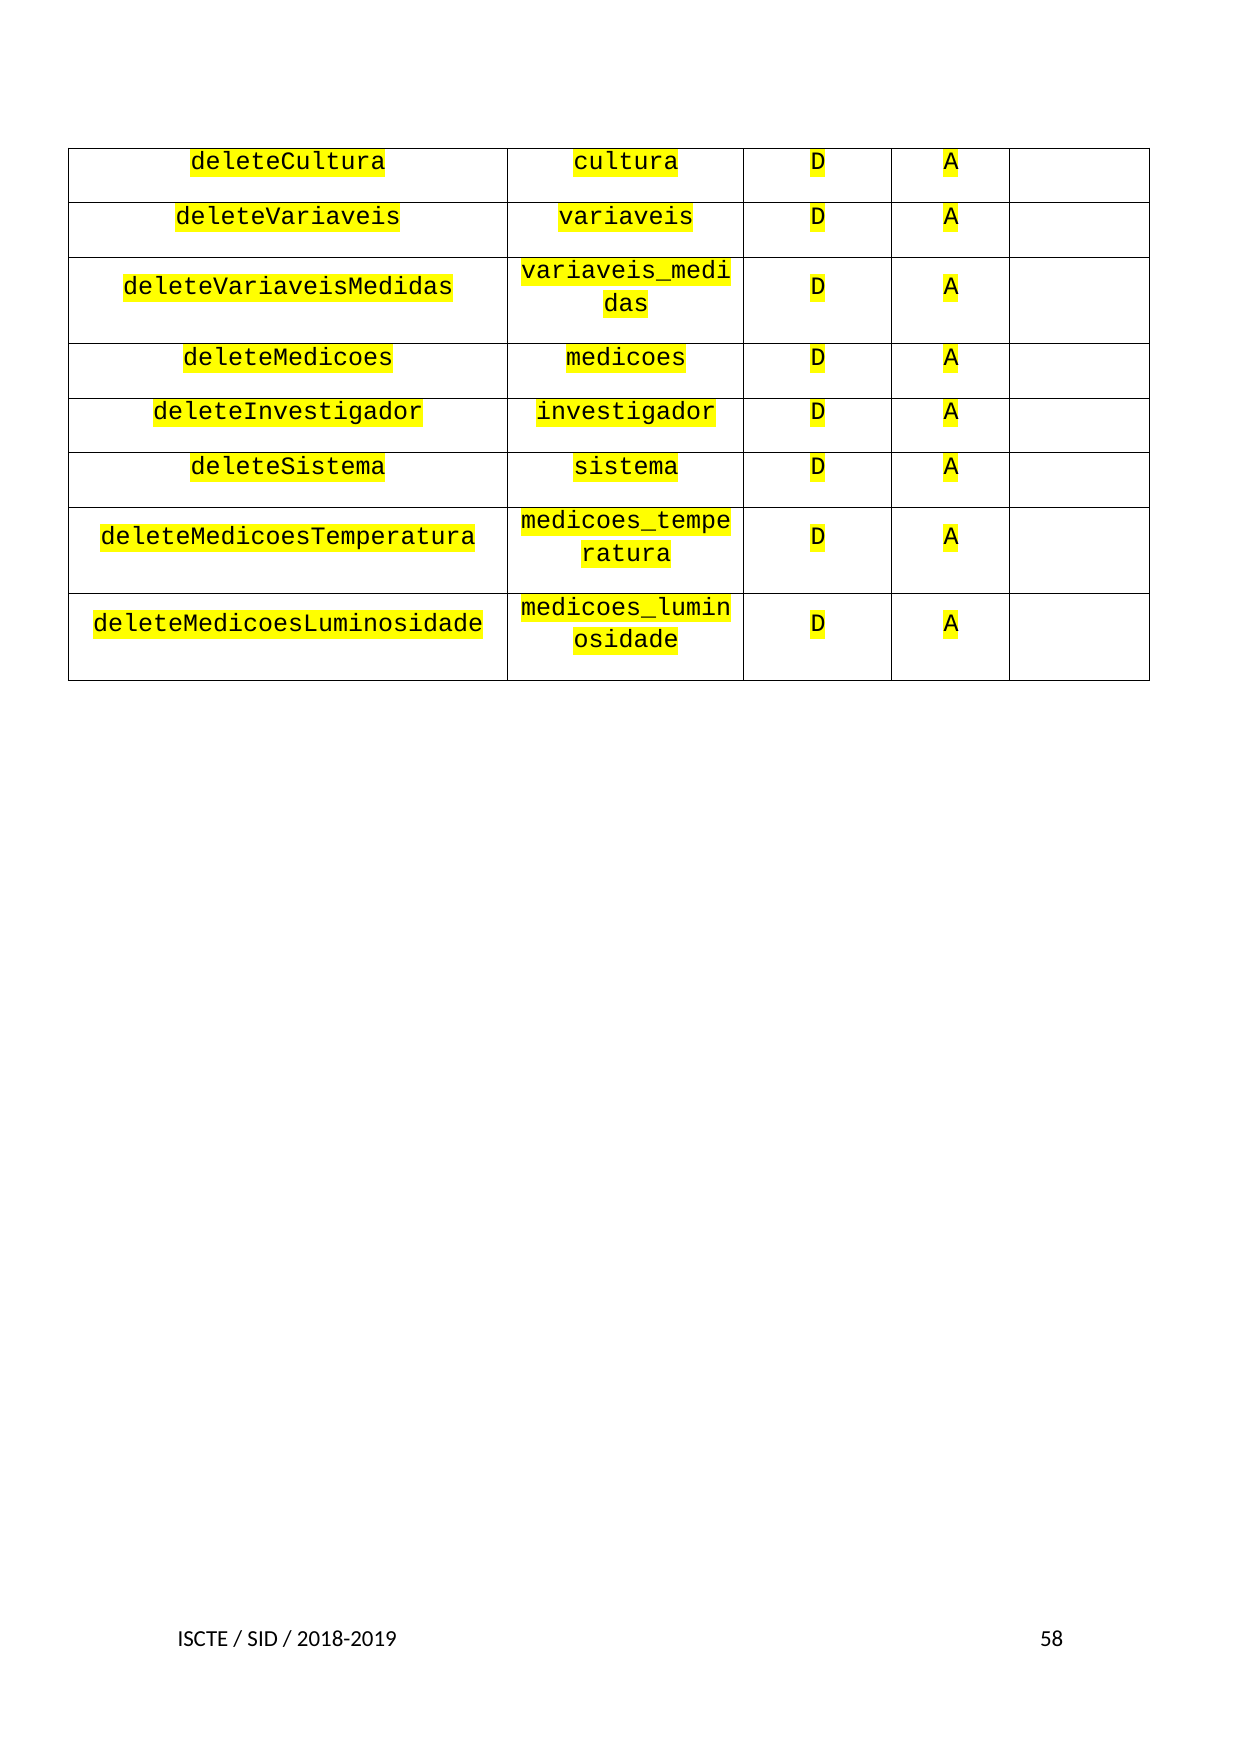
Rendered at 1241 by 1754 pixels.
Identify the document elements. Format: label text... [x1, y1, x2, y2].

table_cell D [744, 453, 891, 507]
table_cell medicoes_temperatura [508, 508, 743, 593]
table_cell deleteMedicoes [69, 344, 507, 398]
table_cell A [892, 149, 1009, 202]
table_cell variaveis [508, 203, 743, 257]
table_cell deleteSistema [69, 453, 507, 507]
table_cell [1010, 203, 1149, 257]
table_cell D [744, 203, 891, 257]
table_cell deleteInvestigador [69, 399, 507, 452]
table_cell A [892, 594, 1009, 680]
table_cell deleteVariaveis [69, 203, 507, 257]
table_cell A [892, 203, 1009, 257]
table_cell cultura [508, 149, 743, 202]
table_cell D [744, 258, 891, 343]
table_cell D [744, 149, 891, 202]
table_cell [1010, 453, 1149, 507]
table_cell [1010, 149, 1149, 202]
table_cell investigador [508, 399, 743, 452]
table_cell deleteCultura [69, 149, 507, 202]
table_cell variaveis_medidas [508, 258, 743, 343]
table_cell A [892, 453, 1009, 507]
table_cell D [744, 399, 891, 452]
table_cell D [744, 594, 891, 680]
table_cell sistema [508, 453, 743, 507]
table_cell deleteMedicoesTemperatura [69, 508, 507, 593]
table_cell A [892, 508, 1009, 593]
table_cell D [744, 344, 891, 398]
table_cell deleteVariaveisMedidas [69, 258, 507, 343]
table_cell deleteMedicoesLuminosidade [69, 594, 507, 680]
table_cell [1010, 594, 1149, 680]
table_cell A [892, 258, 1009, 343]
table_cell [1010, 258, 1149, 343]
table_cell A [892, 344, 1009, 398]
table_cell [1010, 344, 1149, 398]
table_cell [1010, 508, 1149, 593]
table_cell A [892, 399, 1009, 452]
table_cell medicoes [508, 344, 743, 398]
table_cell medicoes_luminosidade [508, 594, 743, 680]
table_cell [1010, 399, 1149, 452]
table_cell D [744, 508, 891, 593]
